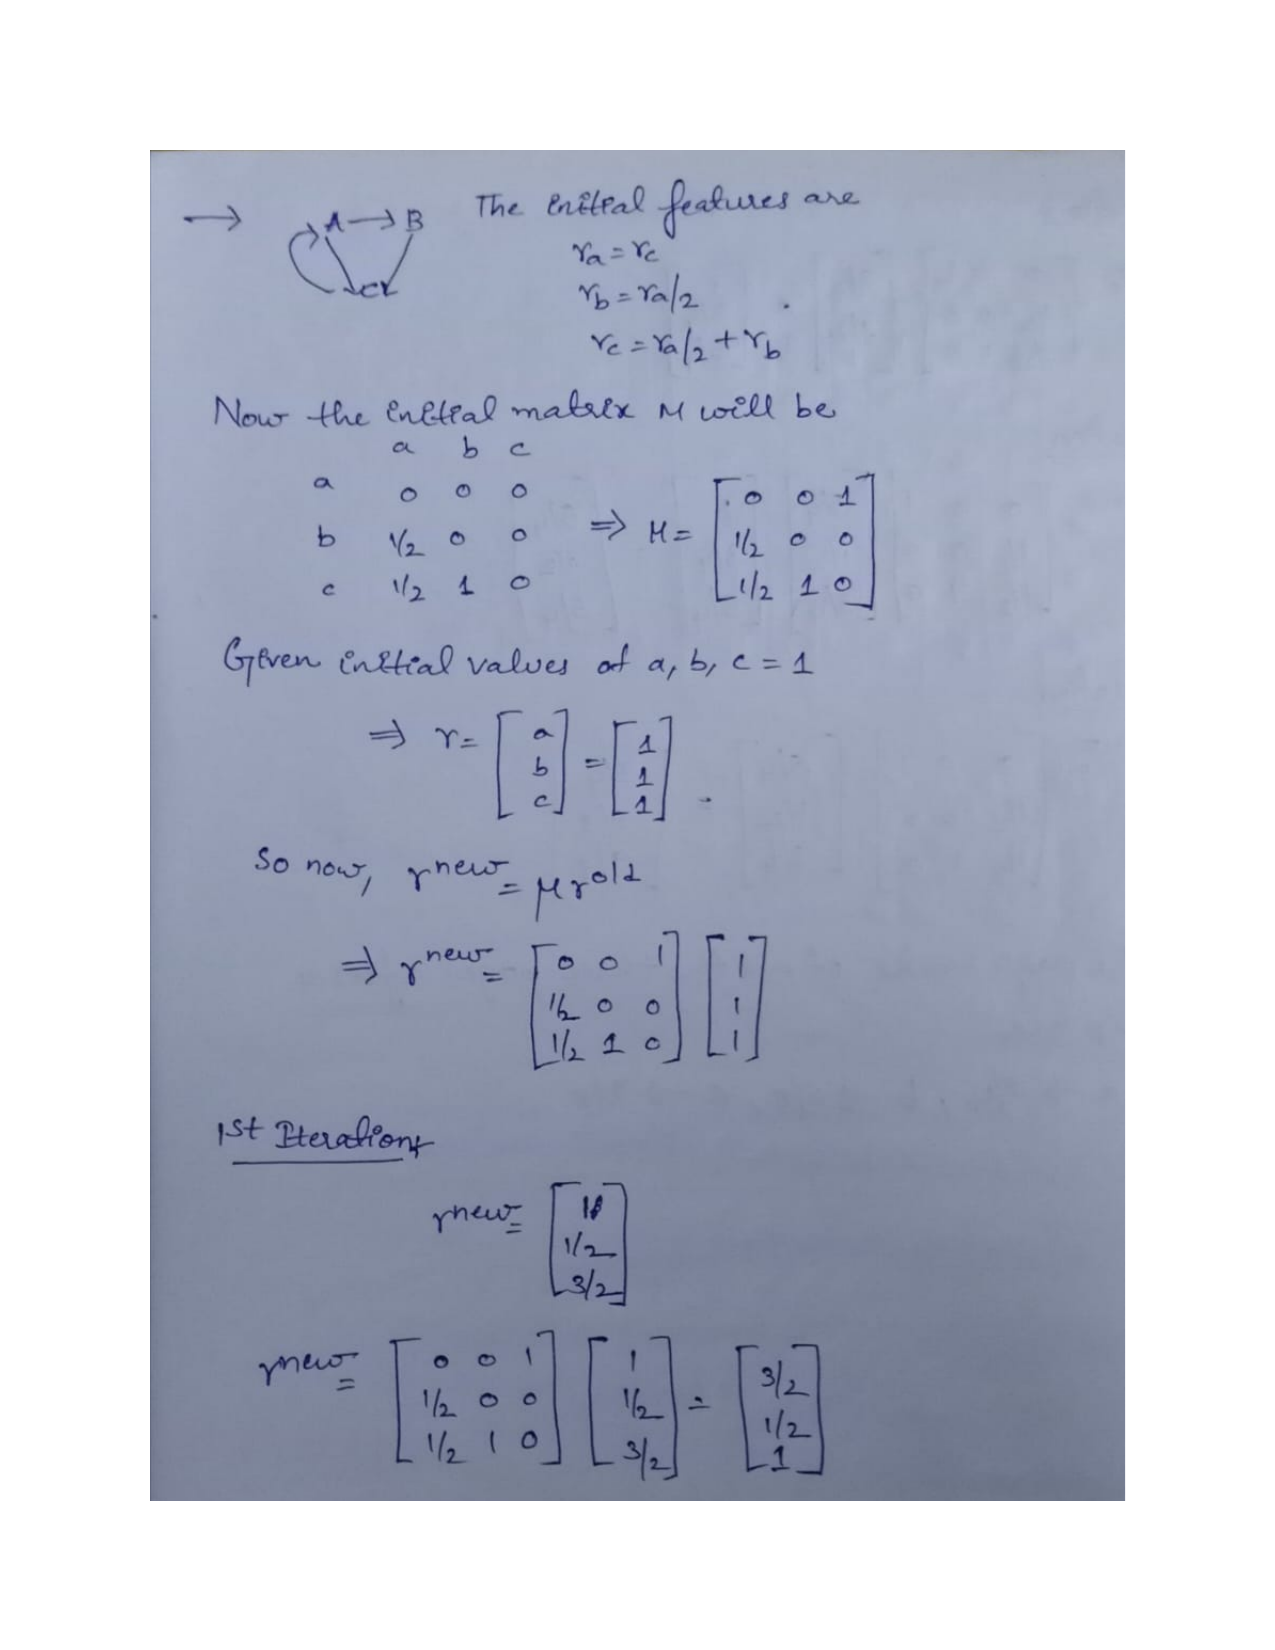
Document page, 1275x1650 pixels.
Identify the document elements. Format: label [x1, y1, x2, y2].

picture [150, 150, 1125, 1501]
